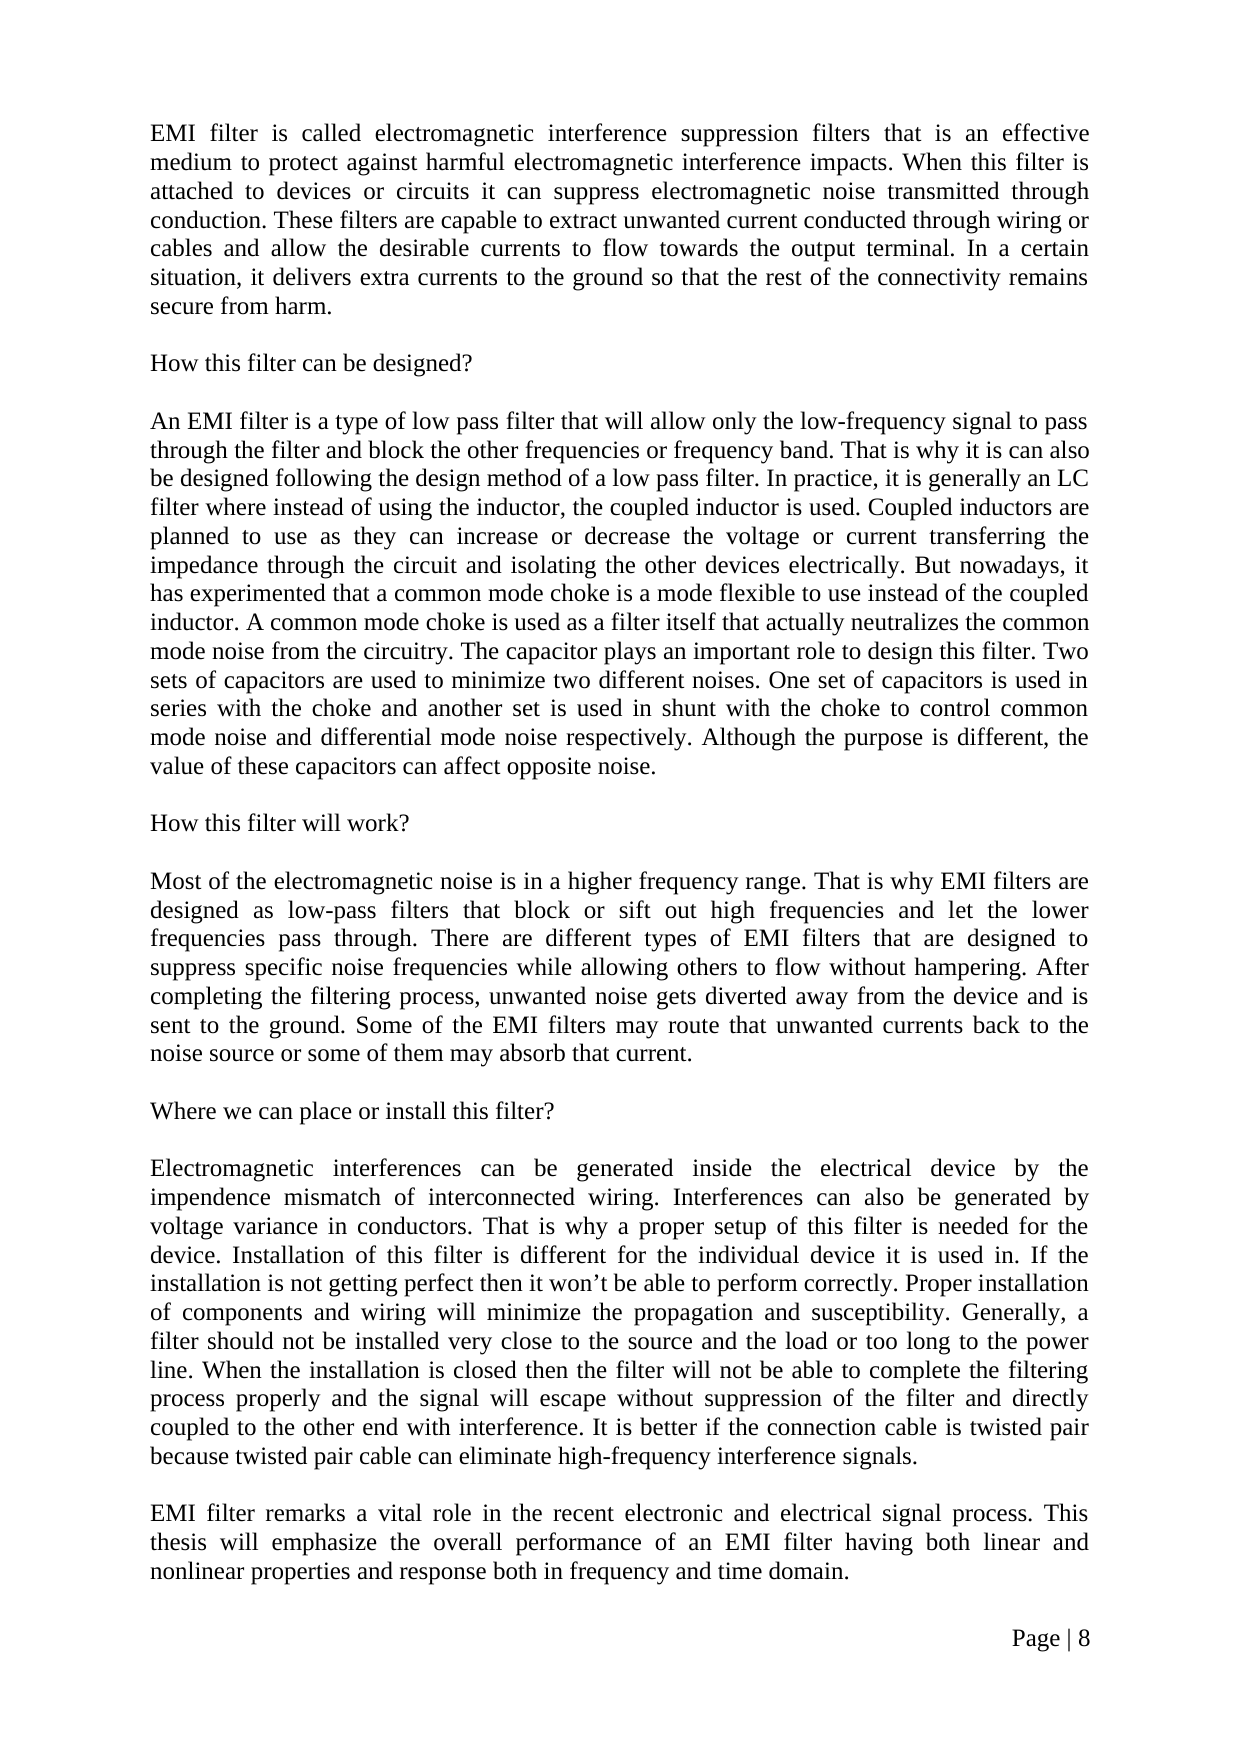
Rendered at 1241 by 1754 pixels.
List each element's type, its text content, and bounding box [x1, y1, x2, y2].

text An EMI filter is a type of low pass filter that will allow only the low-frequency signal to pass through the filter and block the other frequencies or frequency band. That is why it is can also be designed following the design method of a low pass filter. In practice, it is generally an LC filter where instead of using the inductor, the coupled inductor is used. Coupled inductors are planned to use as they can increase or decrease the voltage or current transferring the impedance through the circuit and isolating the other devices electrically. But nowadays, it has experimented that a common mode choke is a mode flexible to use instead of the coupled inductor. A common mode choke is used as a filter itself that actually neutralizes the common mode noise from the circuitry. The capacitor plays an important role to design this filter. Two sets of capacitors are used to minimize two different noises. One set of capacitors is used in series with the choke and another set is used in shunt with the choke to control common mode noise and differential mode noise respectively. Although the purpose is different, the value of these capacitors can affect opposite noise. [150, 406, 1090, 780]
text How this filter will work? [150, 808, 1090, 837]
text EMI filter remarks a vital role in the recent electronic and electrical signal process. This thesis will emphasize the overall performance of an EMI filter having both linear and nonlinear properties and response both in frequency and time domain. [150, 1498, 1090, 1585]
text Electromagnetic interferences can be generated inside the electrical device by the impendence mismatch of interconnected wiring. Interferences can also be generated by voltage variance in conductors. That is why a proper setup of this filter is needed for the device. Installation of this filter is different for the individual device it is used in. If the installation is not getting perfect then it won’t be able to perform correctly. Proper installation of components and wiring will minimize the propagation and susceptibility. Generally, a filter should not be installed very close to the source and the load or too long to the power line. When the installation is closed then the filter will not be able to complete the filtering process properly and the signal will escape without suppression of the filter and directly coupled to the other end with interference. It is better if the connection cable is twisted pair because twisted pair cable can eliminate high-frequency interference signals. [150, 1153, 1090, 1470]
text How this filter can be designed? [150, 348, 1090, 377]
text EMI filter is called electromagnetic interference suppression filters that is an effective medium to protect against harmful electromagnetic interference impacts. When this filter is attached to devices or circuits it can suppress electromagnetic noise transmitted through conduction. These filters are capable to extract unwanted current conducted through wiring or cables and allow the desirable currents to flow towards the output terminal. In a certain situation, it delivers extra currents to the ground so that the rest of the connectivity remains secure from harm. [150, 118, 1090, 320]
text Where we can place or install this filter? [150, 1096, 1090, 1125]
text Most of the electromagnetic noise is in a higher frequency range. That is why EMI filters are designed as low-pass filters that block or sift out high frequencies and let the lower frequencies pass through. There are different types of EMI filters that are designed to suppress specific noise frequencies while allowing others to flow without hampering. After completing the filtering process, unwanted noise gets diverted away from the device and is sent to the ground. Some of the EMI filters may route that unwanted currents back to the noise source or some of them may absorb that current. [150, 866, 1090, 1067]
